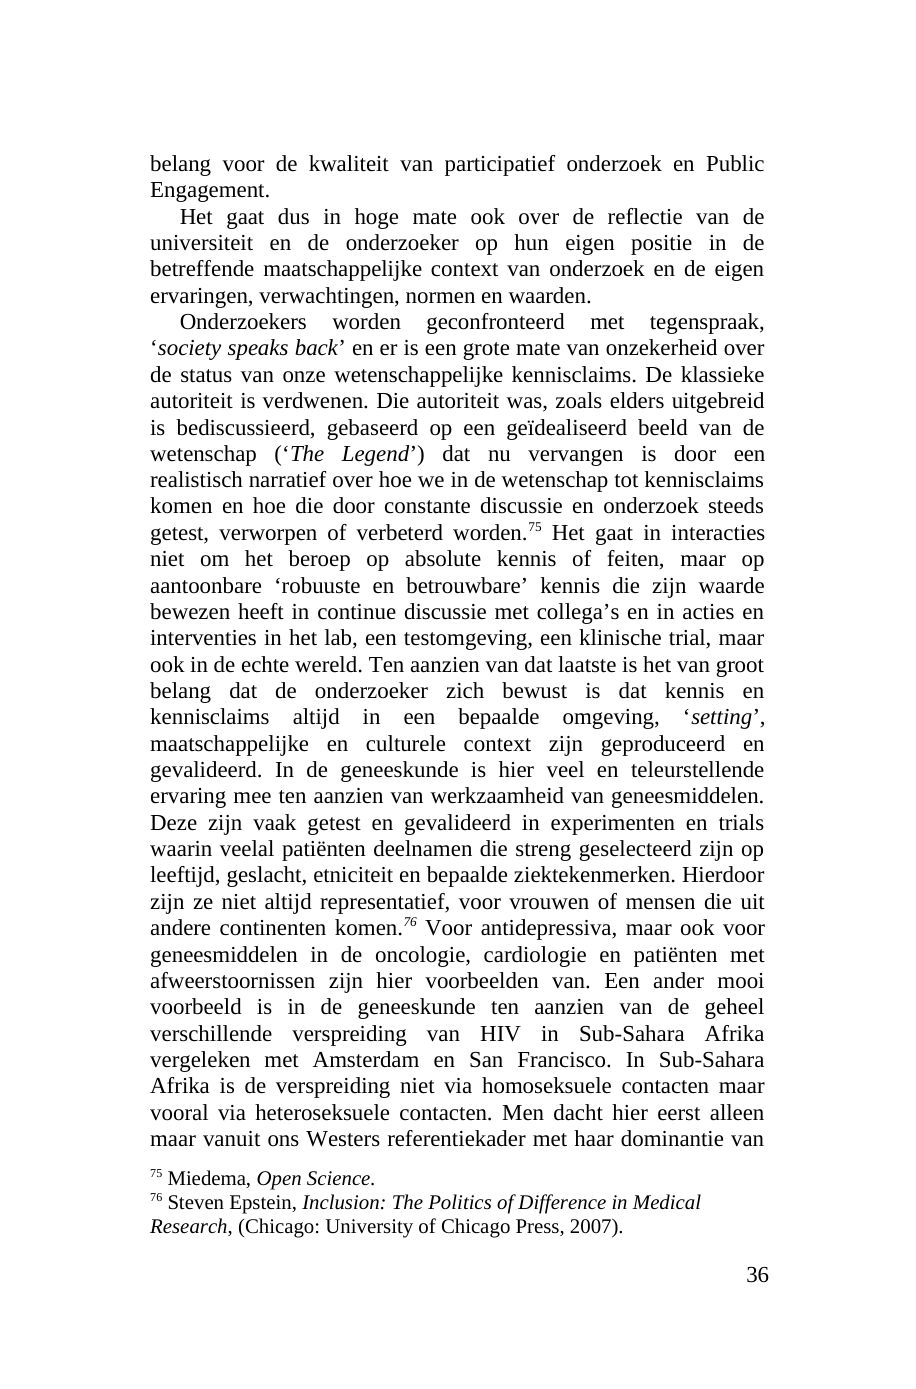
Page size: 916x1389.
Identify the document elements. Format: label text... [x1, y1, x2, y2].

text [150, 308, 766, 1151]
text Het gaat dus in hoge mate ook over de reflectie van de universiteit en de onderzoeker op hun eigen positie in de betreffende maatschappelijke context van onderzoek en de eigen ervaringen, verwachtingen, normen en waarden. [150, 203, 766, 308]
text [150, 150, 766, 203]
